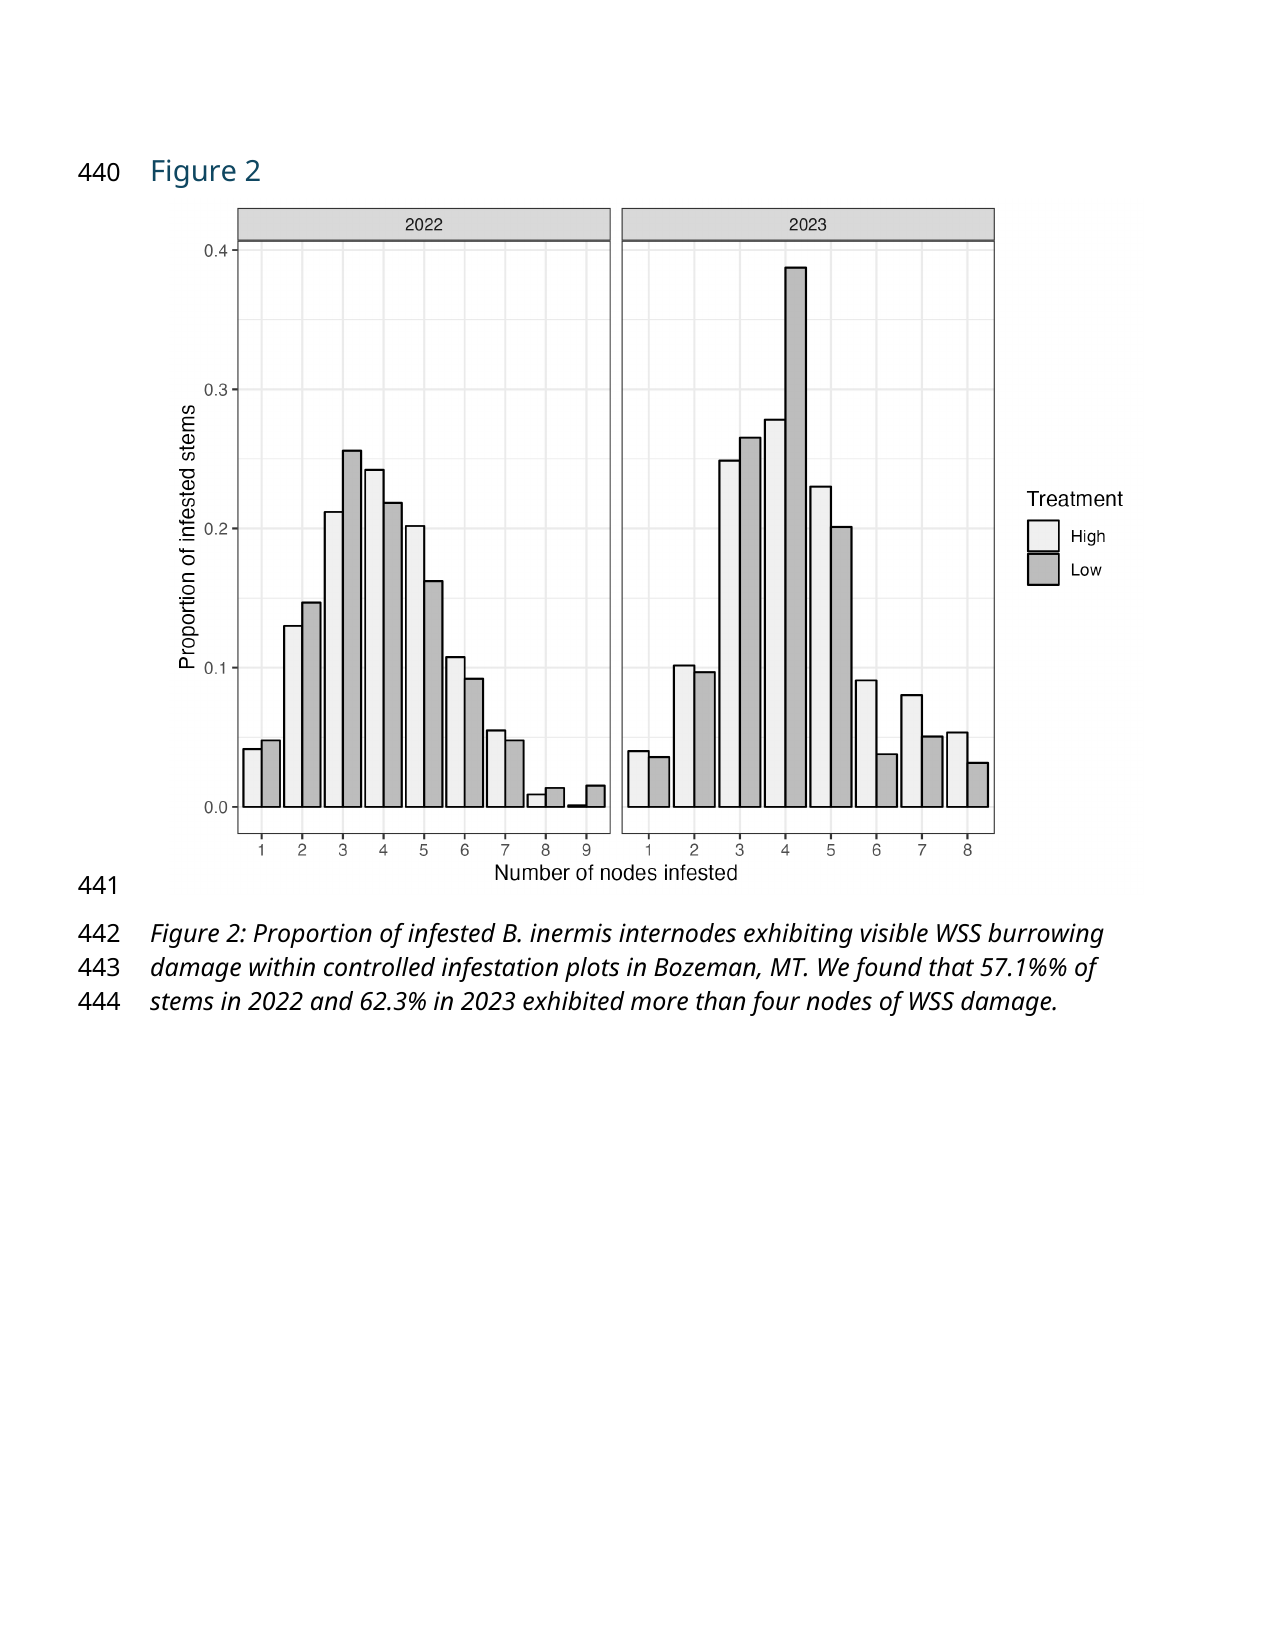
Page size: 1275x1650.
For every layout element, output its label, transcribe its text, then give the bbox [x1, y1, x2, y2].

picture [168, 198, 1144, 895]
subtitle Figure 2 [150, 150, 1125, 190]
text Figure 2: Proportion of infested B. inermis internodes exhibiting visible WSS burrowing damage within controlled infestation plots in Bozeman, MT. We found that 57.1%% of stems in 2022 and 62.3% in 2023 exhibited more than four nodes of WSS damage. [150, 915, 1125, 1017]
